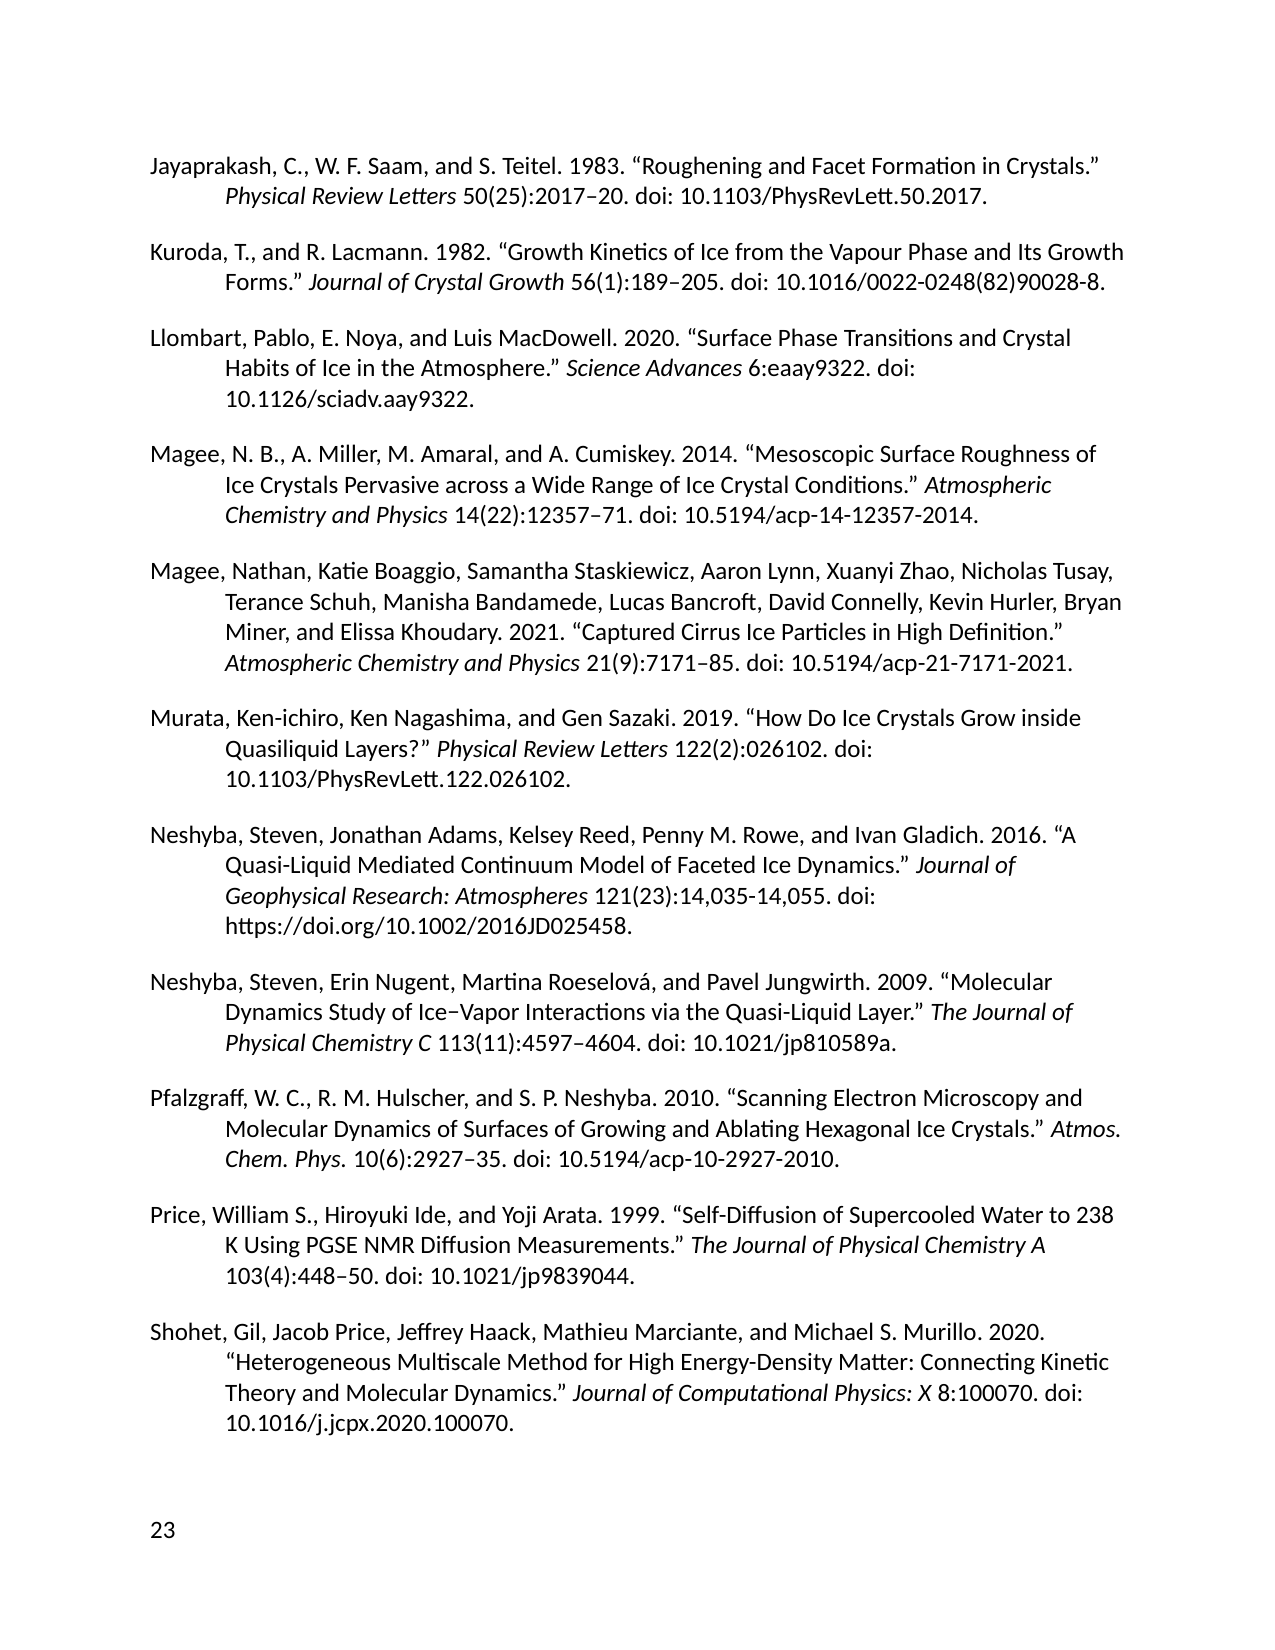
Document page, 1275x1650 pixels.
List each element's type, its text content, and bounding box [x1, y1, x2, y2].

text Shohet, Gil, Jacob Price, Jeffrey Haack, Mathieu Marciante, and Michael S. Murillo. 2020. “Heterogeneous Multiscale Method for High Energy-Density Matter: Connecting Kinetic Theory and Molecular Dynamics.” Journal of Computational Physics: X 8:100070. doi: 10.1016/j.jcpx.2020.100070. [150, 1316, 1125, 1438]
text Jayaprakash, C., W. F. Saam, and S. Teitel. 1983. “Roughening and Facet Formation in Crystals.” Physical Review Letters 50(25):2017–20. doi: 10.1103/PhysRevLett.50.2017. [150, 150, 1125, 211]
text Kuroda, T., and R. Lacmann. 1982. “Growth Kinetics of Ice from the Vapour Phase and Its Growth Forms.” Journal of Crystal Growth 56(1):189–205. doi: 10.1016/0022-0248(82)90028-8. [150, 236, 1125, 297]
text Llombart, Pablo, E. Noya, and Luis MacDowell. 2020. “Surface Phase Transitions and Crystal Habits of Ice in the Atmosphere.” Science Advances 6:eaay9322. doi: 10.1126/sciadv.aay9322. [150, 322, 1125, 414]
text Magee, N. B., A. Miller, M. Amaral, and A. Cumiskey. 2014. “Mesoscopic Surface Roughness of Ice Crystals Pervasive across a Wide Range of Ice Crystal Conditions.” Atmospheric Chemistry and Physics 14(22):12357–71. doi: 10.5194/acp-14-12357-2014. [150, 439, 1125, 530]
text Neshyba, Steven, Jonathan Adams, Kelsey Reed, Penny M. Rowe, and Ivan Gladich. 2016. “A Quasi-Liquid Mediated Continuum Model of Faceted Ice Dynamics.” Journal of Geophysical Research: Atmospheres 121(23):14,035-14,055. doi: https://doi.org/10.1002/2016JD025458. [150, 819, 1125, 941]
text Magee, Nathan, Katie Boaggio, Samantha Staskiewicz, Aaron Lynn, Xuanyi Zhao, Nicholas Tusay, Terance Schuh, Manisha Bandamede, Lucas Bancroft, David Connelly, Kevin Hurler, Bryan Miner, and Elissa Khoudary. 2021. “Captured Cirrus Ice Particles in High Definition.” Atmospheric Chemistry and Physics 21(9):7171–85. doi: 10.5194/acp-21-7171-2021. [150, 555, 1125, 677]
text Neshyba, Steven, Erin Nugent, Martina Roeselová, and Pavel Jungwirth. 2009. “Molecular Dynamics Study of Ice−Vapor Interactions via the Quasi-Liquid Layer.” The Journal of Physical Chemistry C 113(11):4597–4604. doi: 10.1021/jp810589a. [150, 966, 1125, 1057]
text Murata, Ken-ichiro, Ken Nagashima, and Gen Sazaki. 2019. “How Do Ice Crystals Grow inside Quasiliquid Layers?” Physical Review Letters 122(2):026102. doi: 10.1103/PhysRevLett.122.026102. [150, 702, 1125, 794]
text Pfalzgraff, W. C., R. M. Hulscher, and S. P. Neshyba. 2010. “Scanning Electron Microscopy and Molecular Dynamics of Surfaces of Growing and Ablating Hexagonal Ice Crystals.” Atmos. Chem. Phys. 10(6):2927–35. doi: 10.5194/acp-10-2927-2010. [150, 1082, 1125, 1174]
text Price, William S., Hiroyuki Ide, and Yoji Arata. 1999. “Self-Diffusion of Supercooled Water to 238 K Using PGSE NMR Diffusion Measurements.” The Journal of Physical Chemistry A 103(4):448–50. doi: 10.1021/jp9839044. [150, 1199, 1125, 1291]
